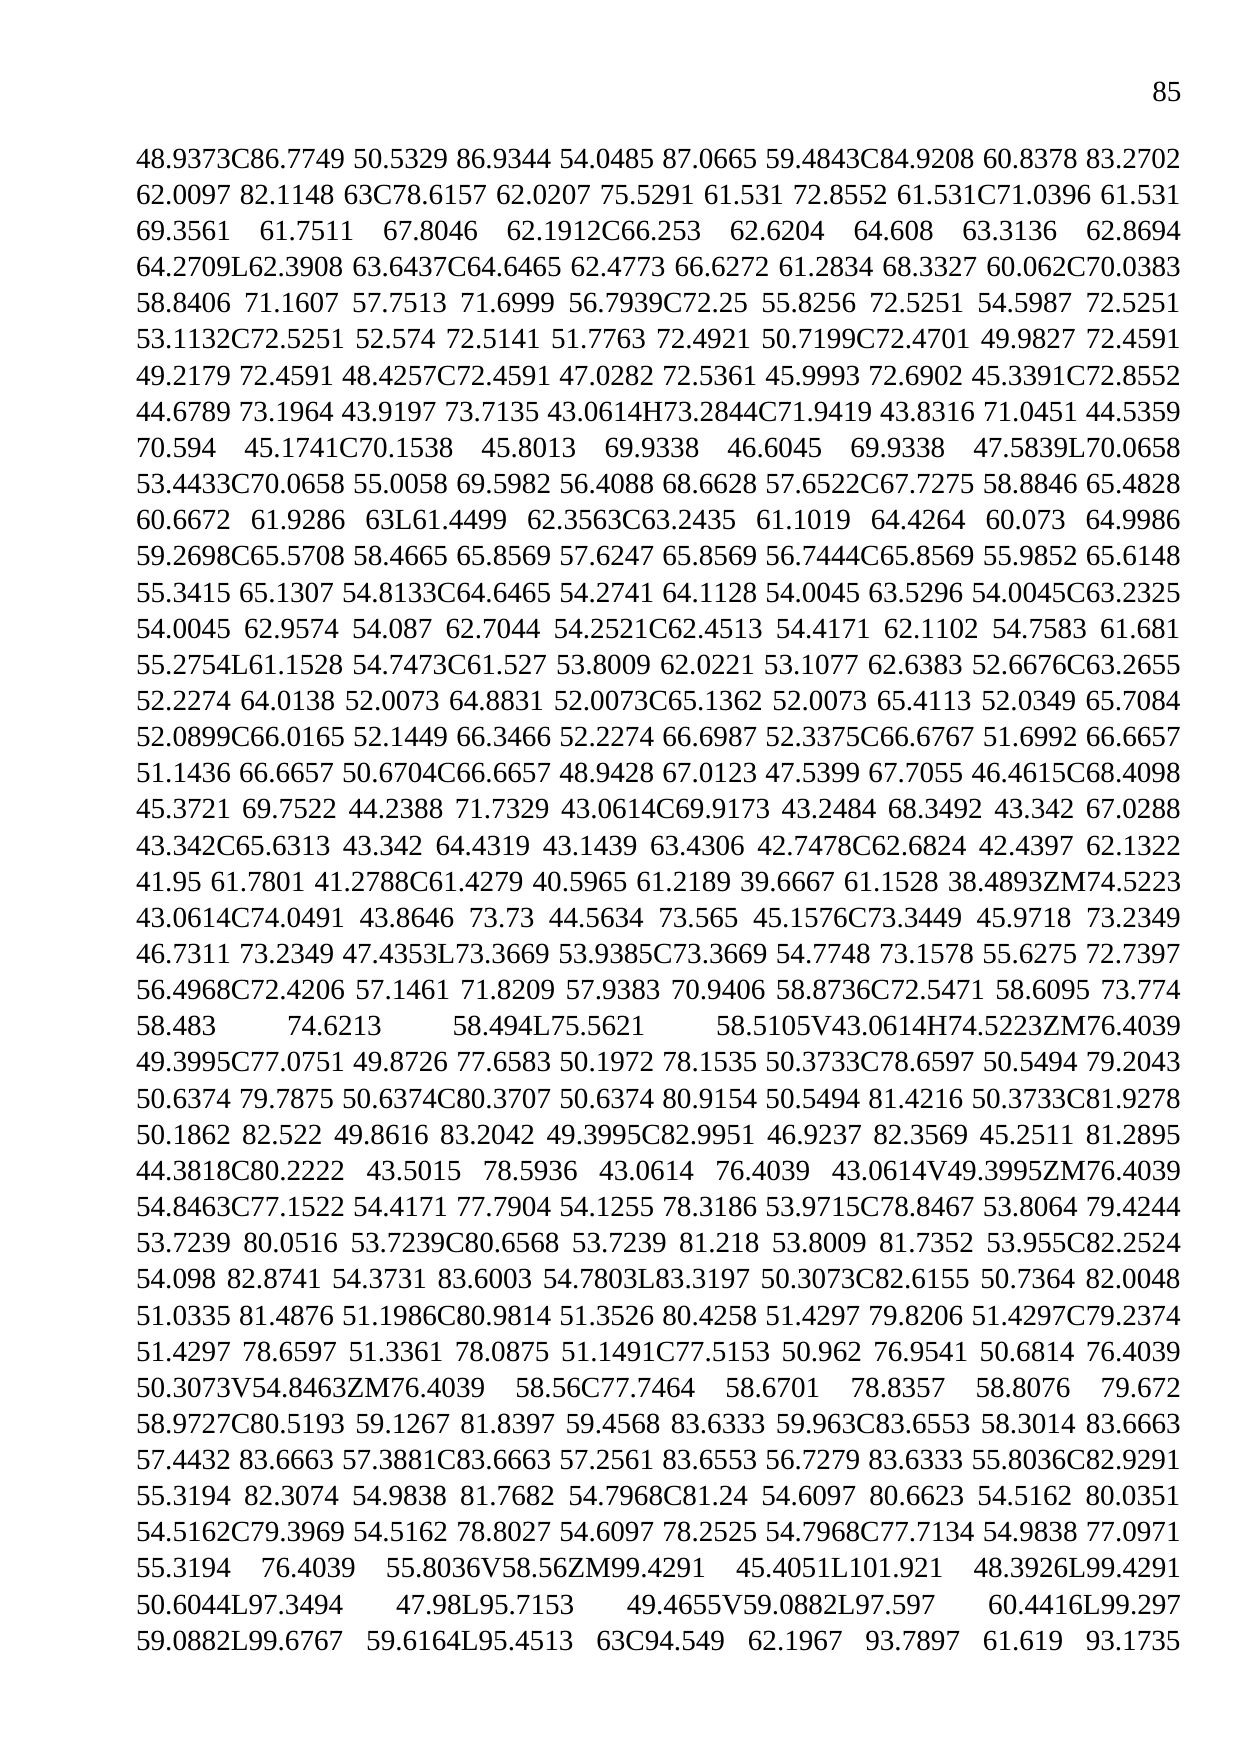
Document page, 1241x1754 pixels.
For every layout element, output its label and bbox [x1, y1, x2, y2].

text [136, 141, 1181, 1656]
